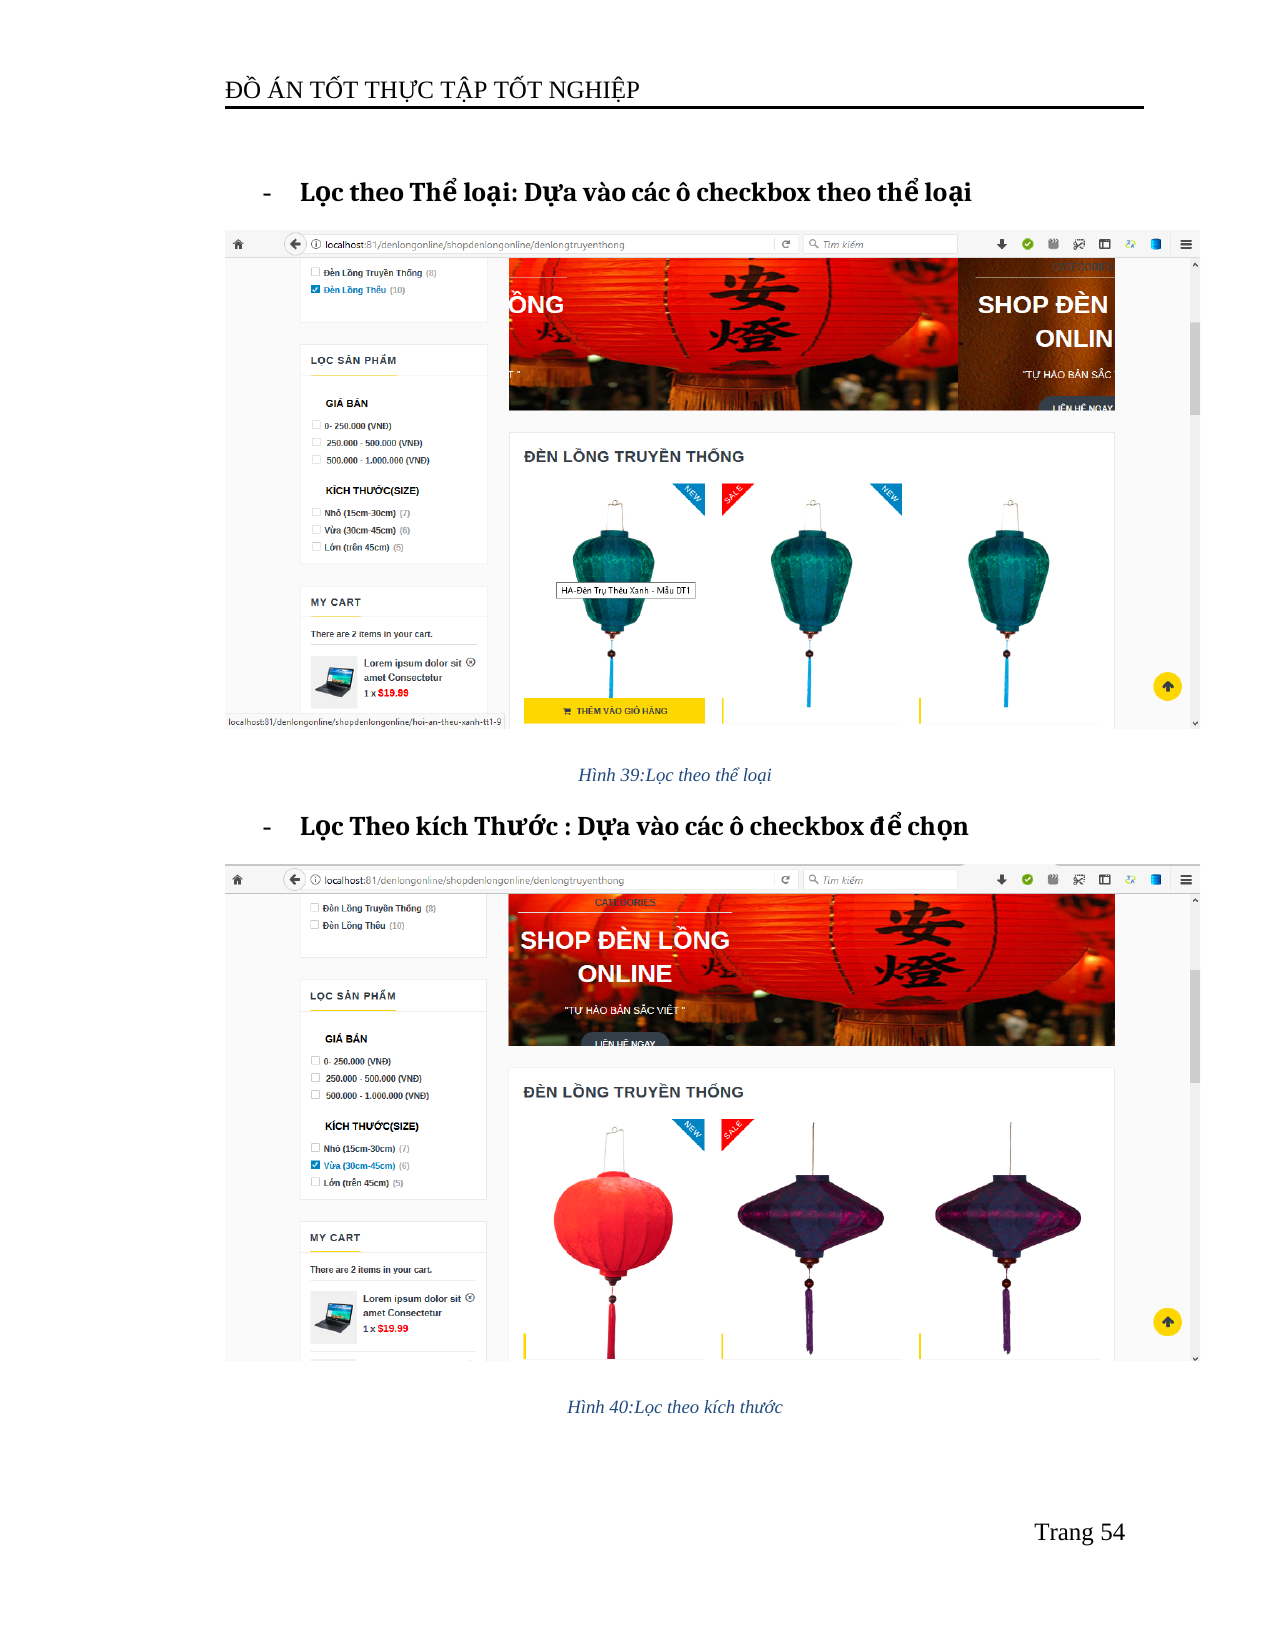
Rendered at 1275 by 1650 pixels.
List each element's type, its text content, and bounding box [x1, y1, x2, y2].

picture [225, 864, 1200, 1361]
subtitle Lọc Theo kích Thước : Dựa vào các ô checkbox để chọn [262, 810, 1125, 842]
subtitle Lọc theo Thể loại: Dựa vào các ô checkbox theo thể loại [262, 176, 1125, 208]
picture [225, 230, 1200, 729]
